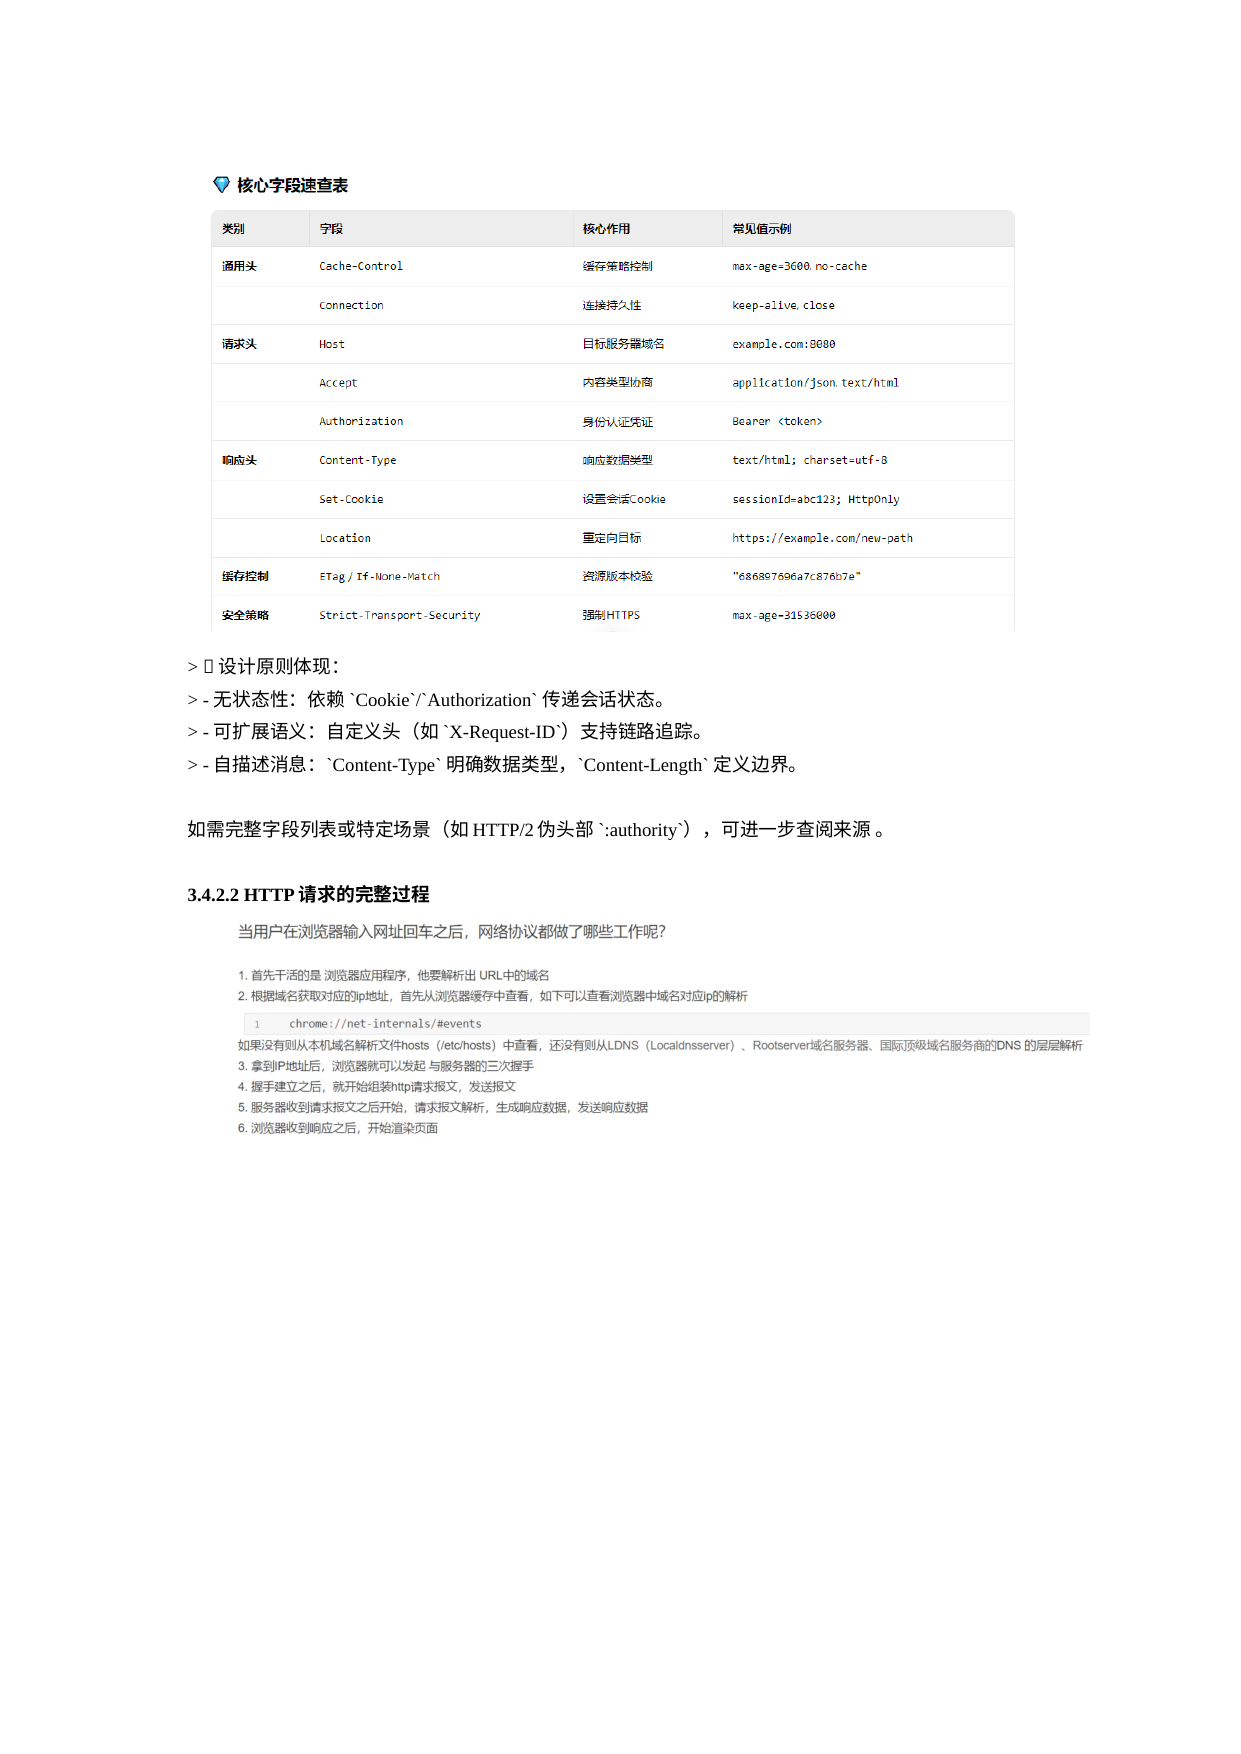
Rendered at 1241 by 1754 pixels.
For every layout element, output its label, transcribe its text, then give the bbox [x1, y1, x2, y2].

text 如需完整字段列表或特定场景（如HTTP/2伪头部 `:authority`），可进一步查阅来源 。 [187, 812, 1053, 844]
text > - 自描述消息：`Content-Type` 明确数据类型，`Content-Length` 定义边界。 [187, 747, 1053, 779]
text > - 可扩展语义：自定义头（如 `X-Request-ID`）支持链路追踪。 [187, 714, 1053, 747]
picture [225, 909, 1091, 1146]
text > - 无状态性：依赖 `Cookie`/`Authorization` 传递会话状态。 [187, 682, 1053, 714]
picture [187, 162, 1053, 632]
subtitle 3.4.2.2 HTTP请求的完整过程 [187, 877, 1053, 909]
text > 💡 设计原则体现： [187, 649, 1053, 682]
